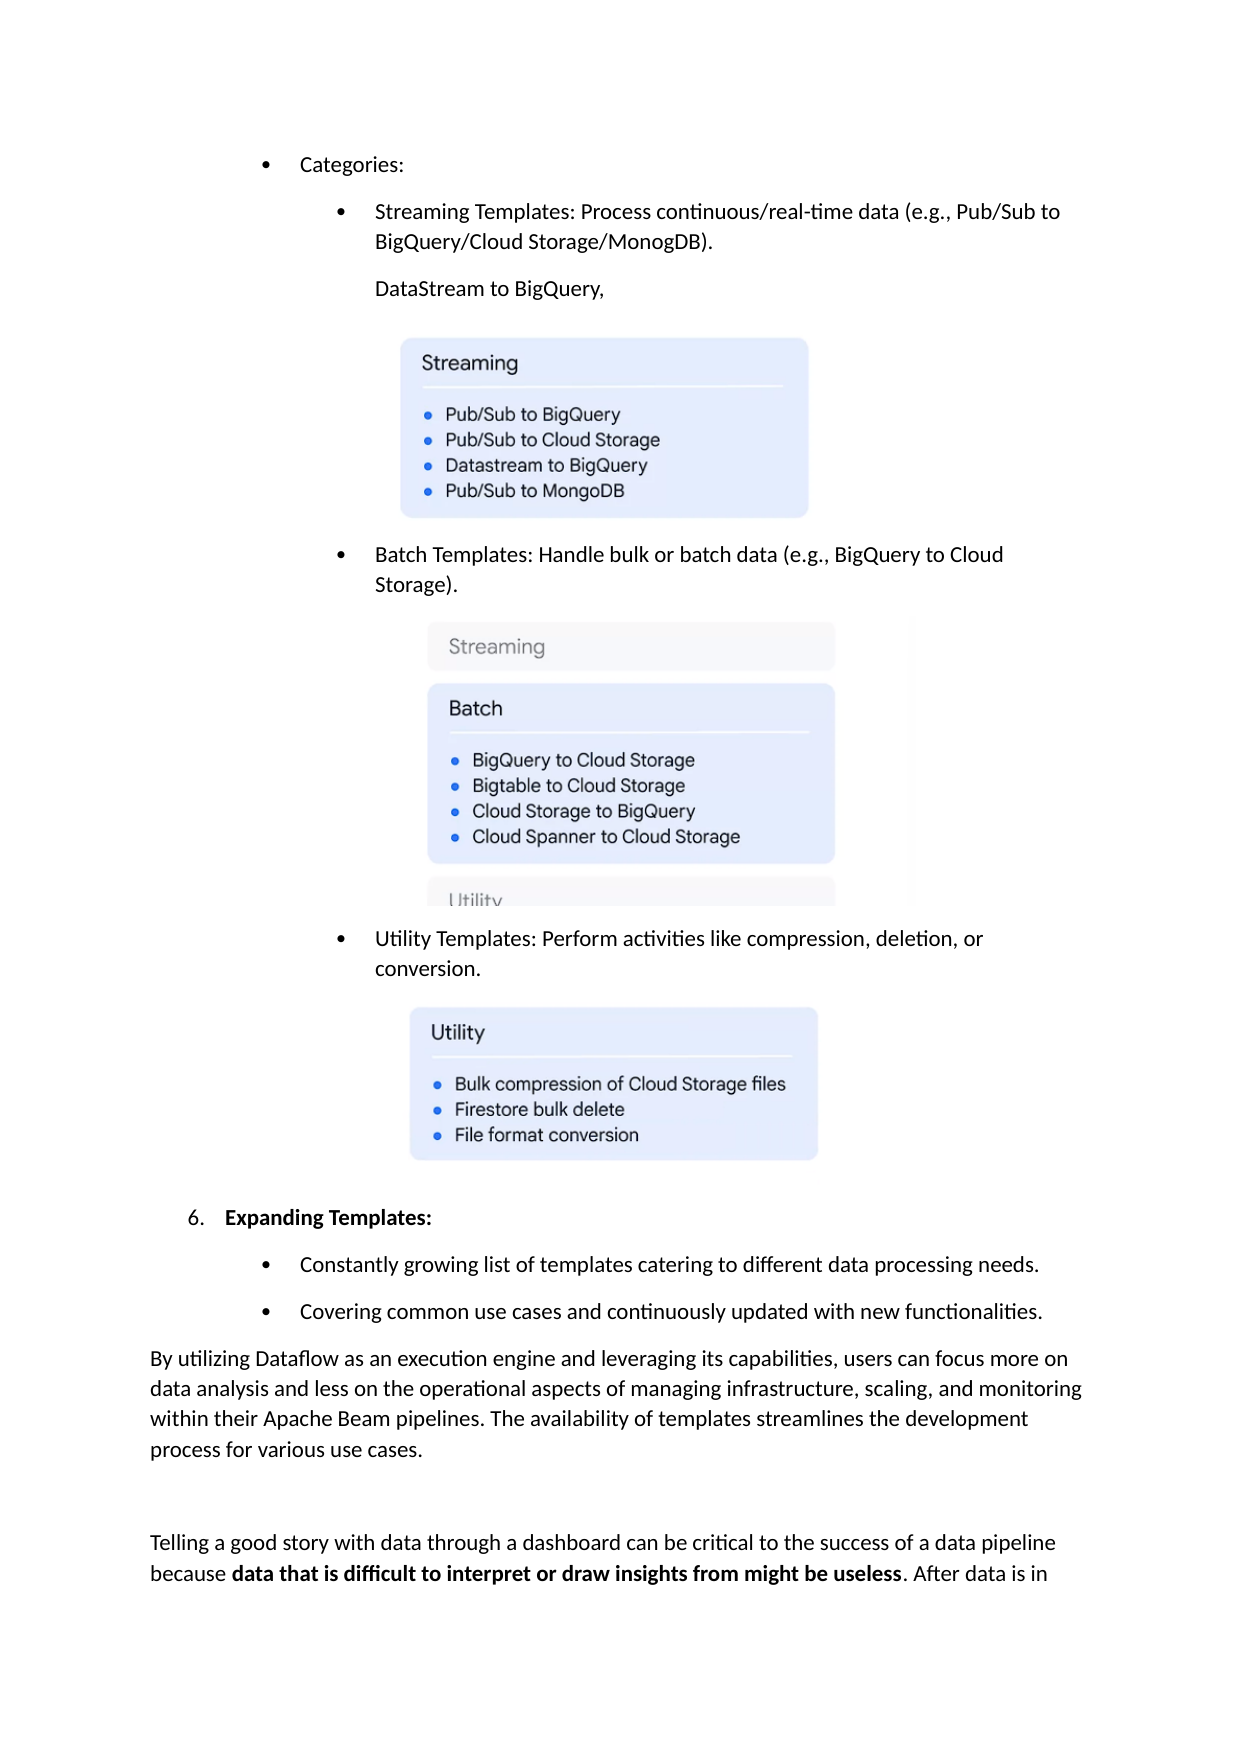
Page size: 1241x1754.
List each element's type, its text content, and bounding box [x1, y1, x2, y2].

list Streaming Templates: Process continuous/real-time data (e.g., Pub/Sub to BigQuery/Cloud Storage/MonogDB). [337, 197, 1090, 255]
list Constantly growing list of templates catering to different data processing needs. [262, 1250, 1090, 1278]
picture [375, 1001, 851, 1185]
picture [375, 616, 916, 906]
text By utilizing Dataflow as an execution engine and leveraging its capabilities, users can focus more on data analysis and less on the operational aspects of managing infrastructure, scaling, and monitoring within their Apache Beam pipelines. The availability of templates streamlines the development process for various use cases. [150, 1344, 1090, 1463]
picture [375, 304, 852, 521]
list Utility Templates: Perform activities like compression, deletion, or conversion. [337, 924, 1090, 982]
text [150, 1528, 1090, 1587]
list Categories: [262, 150, 1090, 178]
list Covering common use cases and continuously updated with new functionalities. [262, 1297, 1090, 1325]
list Expanding Templates: [187, 1203, 1090, 1231]
list Batch Templates: Handle bulk or batch data (e.g., BigQuery to Cloud Storage). [337, 540, 1090, 598]
